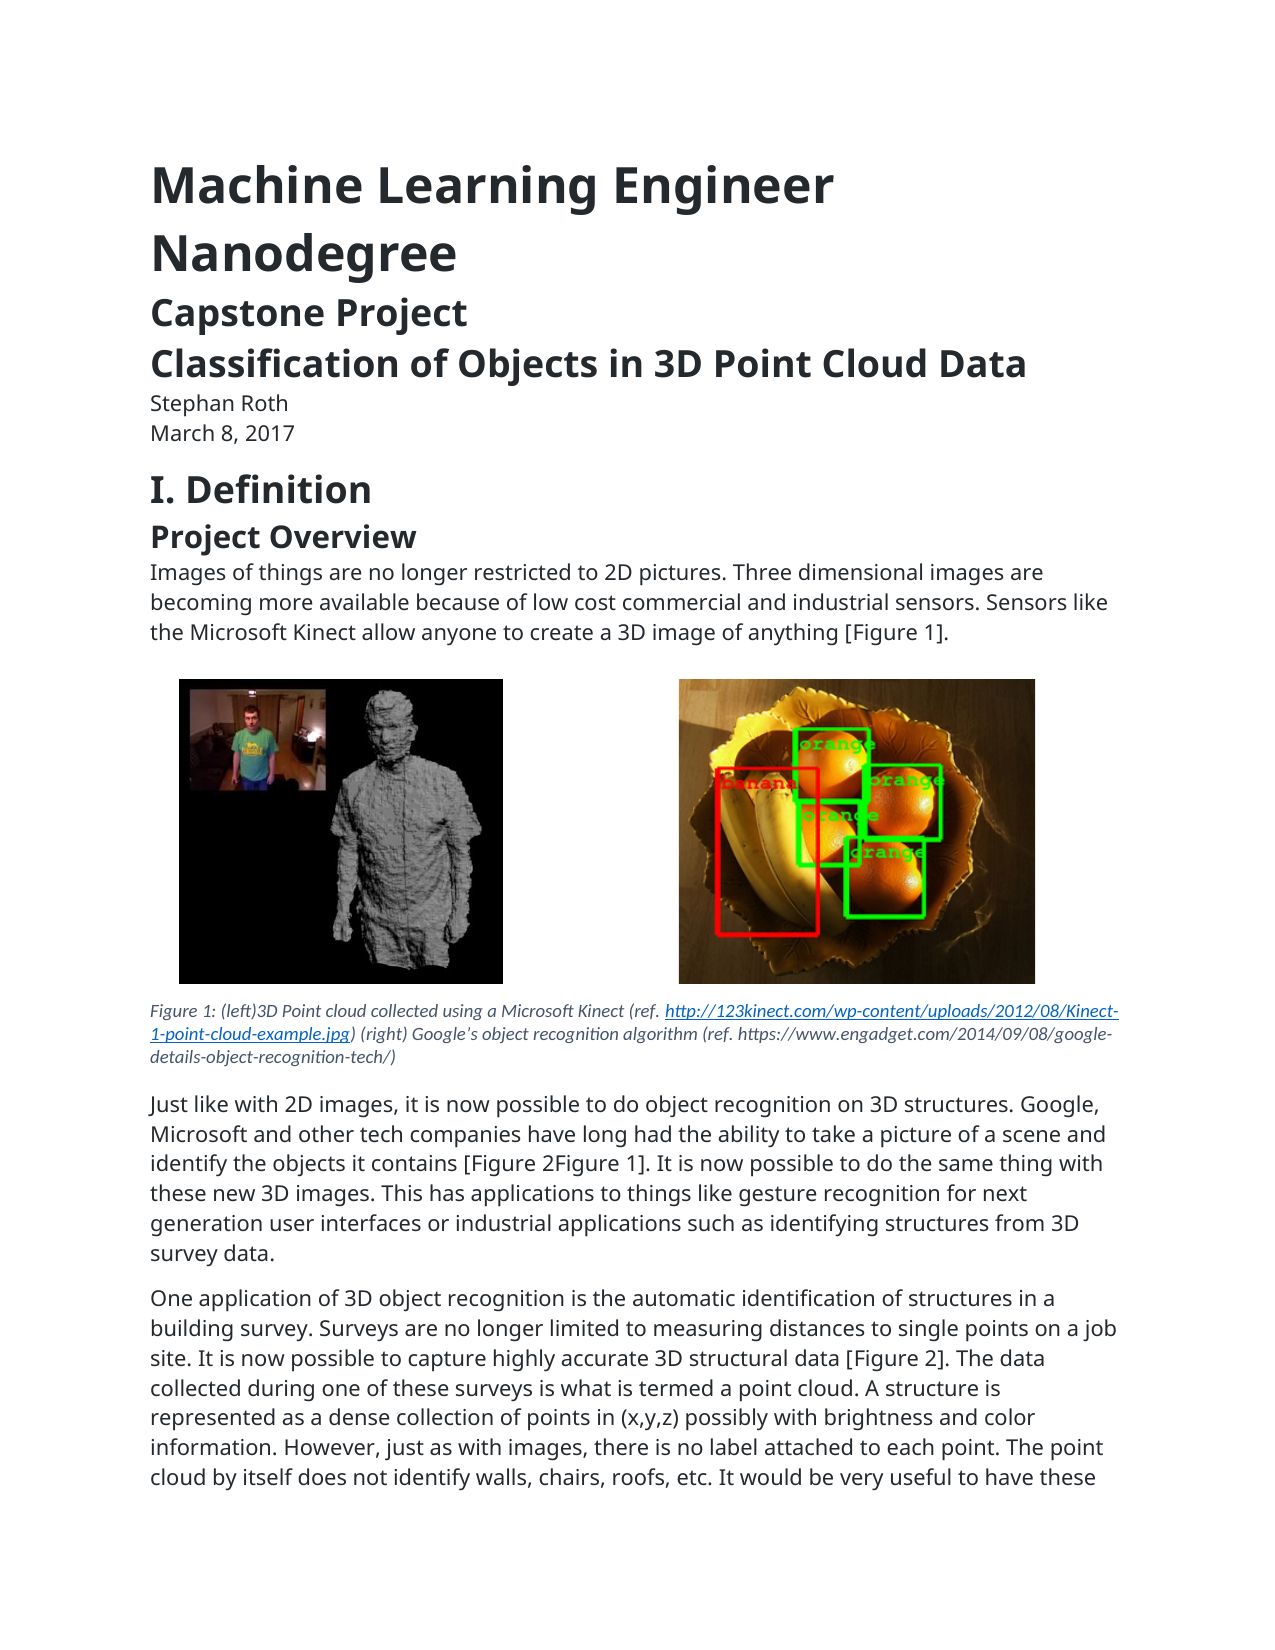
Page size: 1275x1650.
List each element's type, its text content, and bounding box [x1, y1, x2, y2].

picture [678, 679, 1035, 984]
text Classification of Objects in 3D Point Cloud Data [150, 337, 1125, 388]
text Just like with 2D images, it is now possible to do object recognition on 3D structures. Google, Microsoft and other tech companies have long had the ability to take a picture of a scene and identify the objects it contains [Figure 1]. It is now possible to do the same thing with these new 3D images. This has applications to things like gesture recognition for next generation user interfaces or industrial applications such as identifying structures from 3D survey data. [150, 1089, 1125, 1267]
text Images of things are no longer restricted to 2D pictures. Three dimensional images are becoming more available because of low cost commercial and industrial sensors. Sensors like the Microsoft Kinect allow anyone to create a 3D image of anything [Figure 1]. [150, 557, 1125, 647]
text Figure : (left)3D Point cloud collected using a Microsoft Kinect (ref. http://123kinect.com/wp-content/uploads/2012/08/Kinect-1-point-cloud-example.jpg) (right) Google’s object recognition algorithm (ref. https://www.engadget.com/2014/09/08/google-details-object-recognition-tech/) [150, 999, 1125, 1068]
text I. Definition [150, 463, 1125, 514]
text Capstone Project [150, 286, 1125, 337]
text Machine Learning Engineer Nanodegree [150, 150, 1125, 286]
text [150, 1283, 1125, 1492]
text Stephan Roth March 8, 2017 [150, 388, 1125, 448]
text Project Overview [150, 514, 1125, 557]
picture [179, 679, 503, 984]
